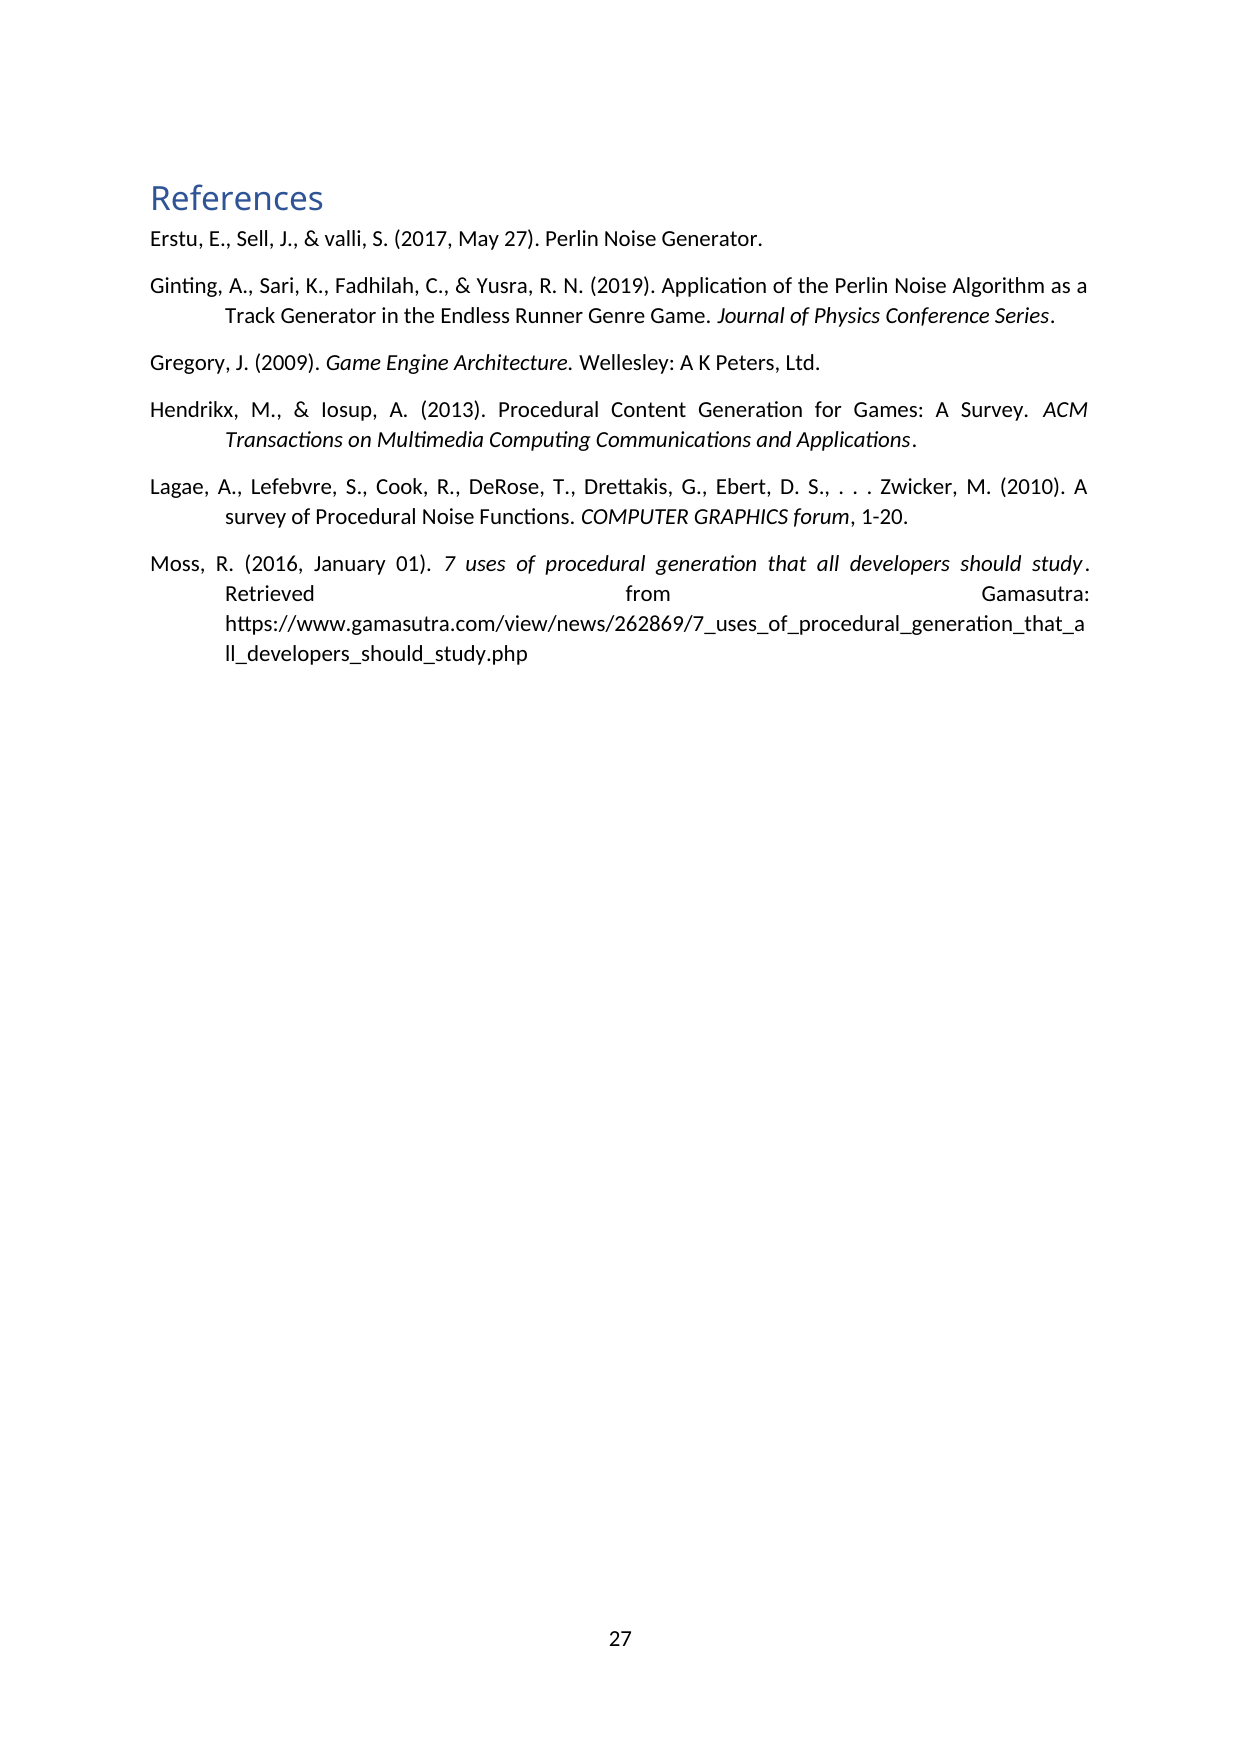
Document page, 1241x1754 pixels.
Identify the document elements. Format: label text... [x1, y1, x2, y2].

subtitle References [150, 175, 1090, 220]
